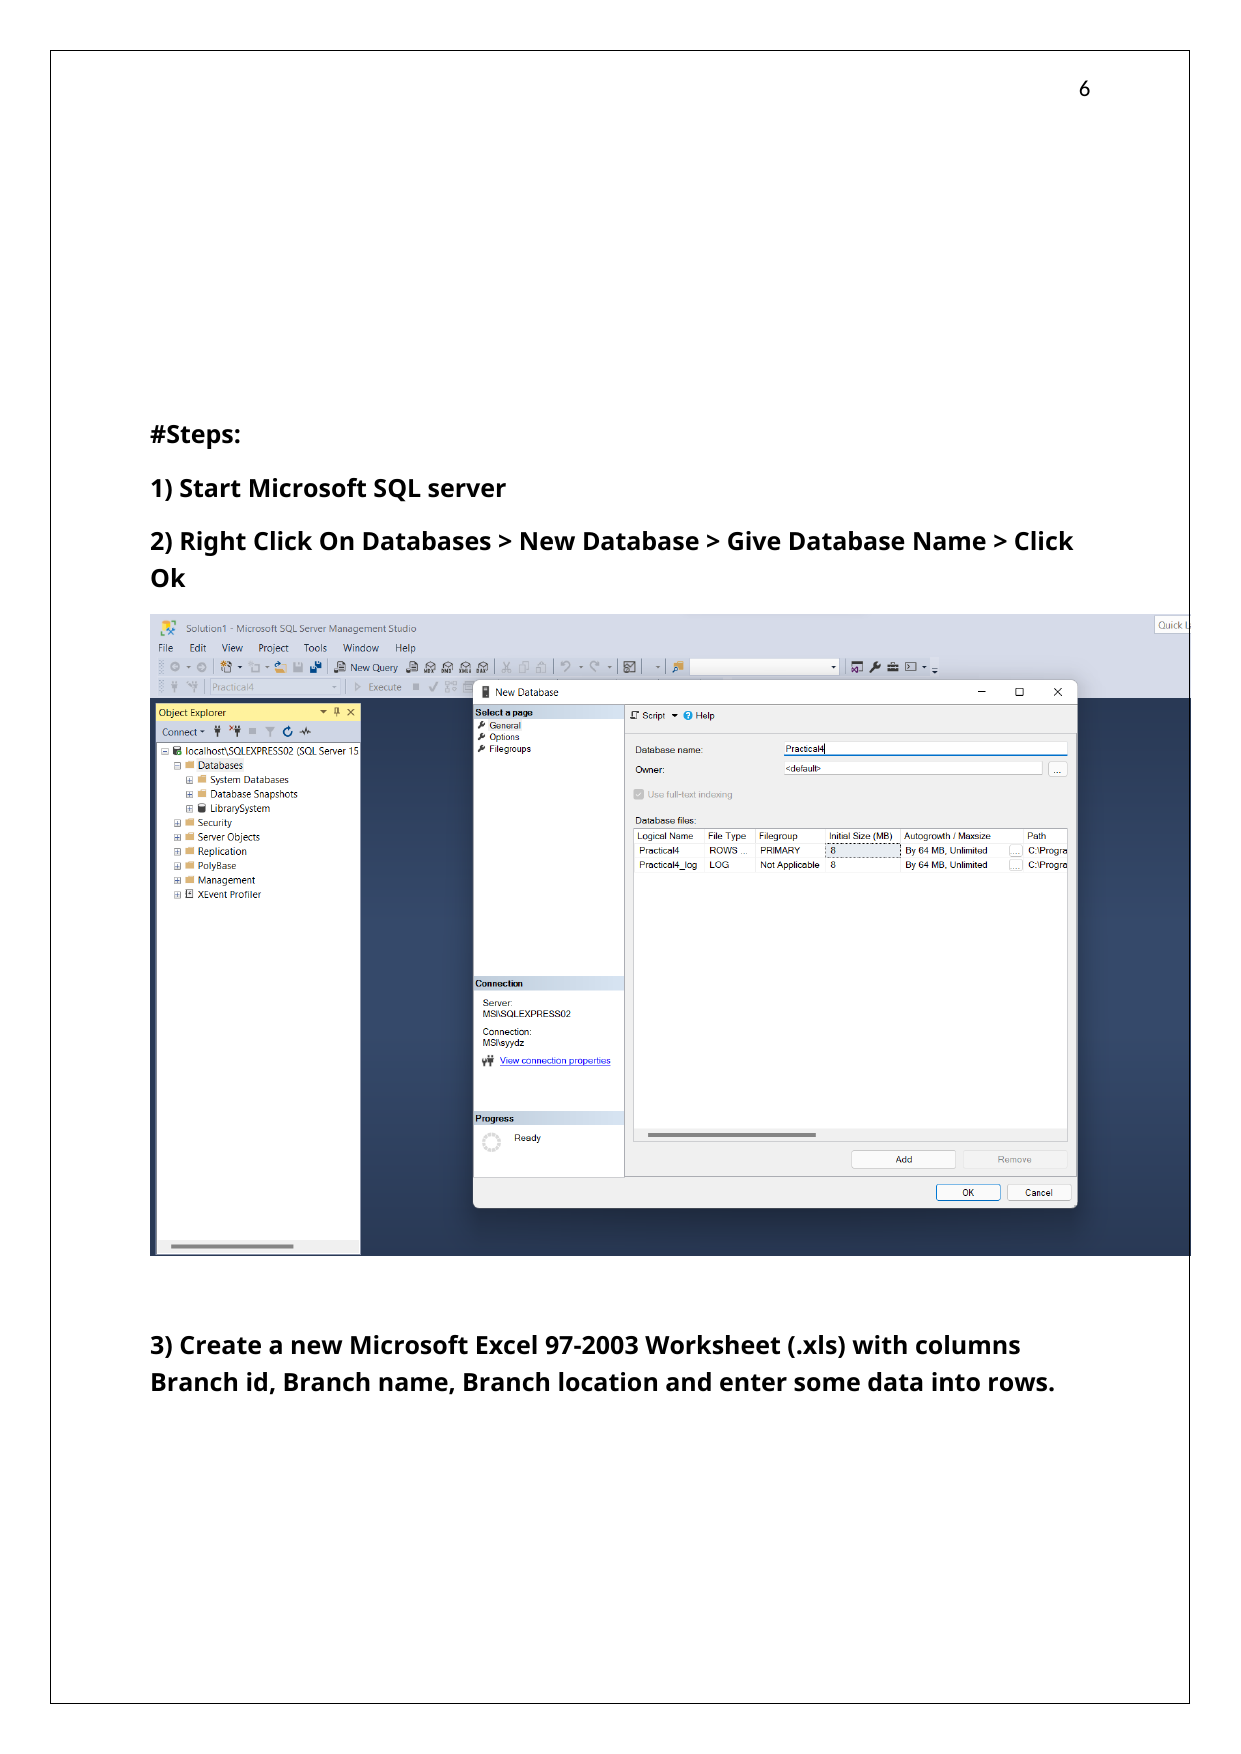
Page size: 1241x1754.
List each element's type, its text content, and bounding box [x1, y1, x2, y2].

picture [150, 614, 1189, 1256]
text 2) Right Click On Databases > New Database > Give Database Name > Click Ok [150, 524, 1090, 595]
text 1) Start Microsoft SQL server [150, 471, 1090, 505]
text #Steps: [150, 417, 1090, 451]
text 3) Create a new Microsoft Excel 97-2003 Worksheet (.xls) with columns Branch id, Branch name, Branch location and enter some data into rows. [150, 1328, 1090, 1399]
